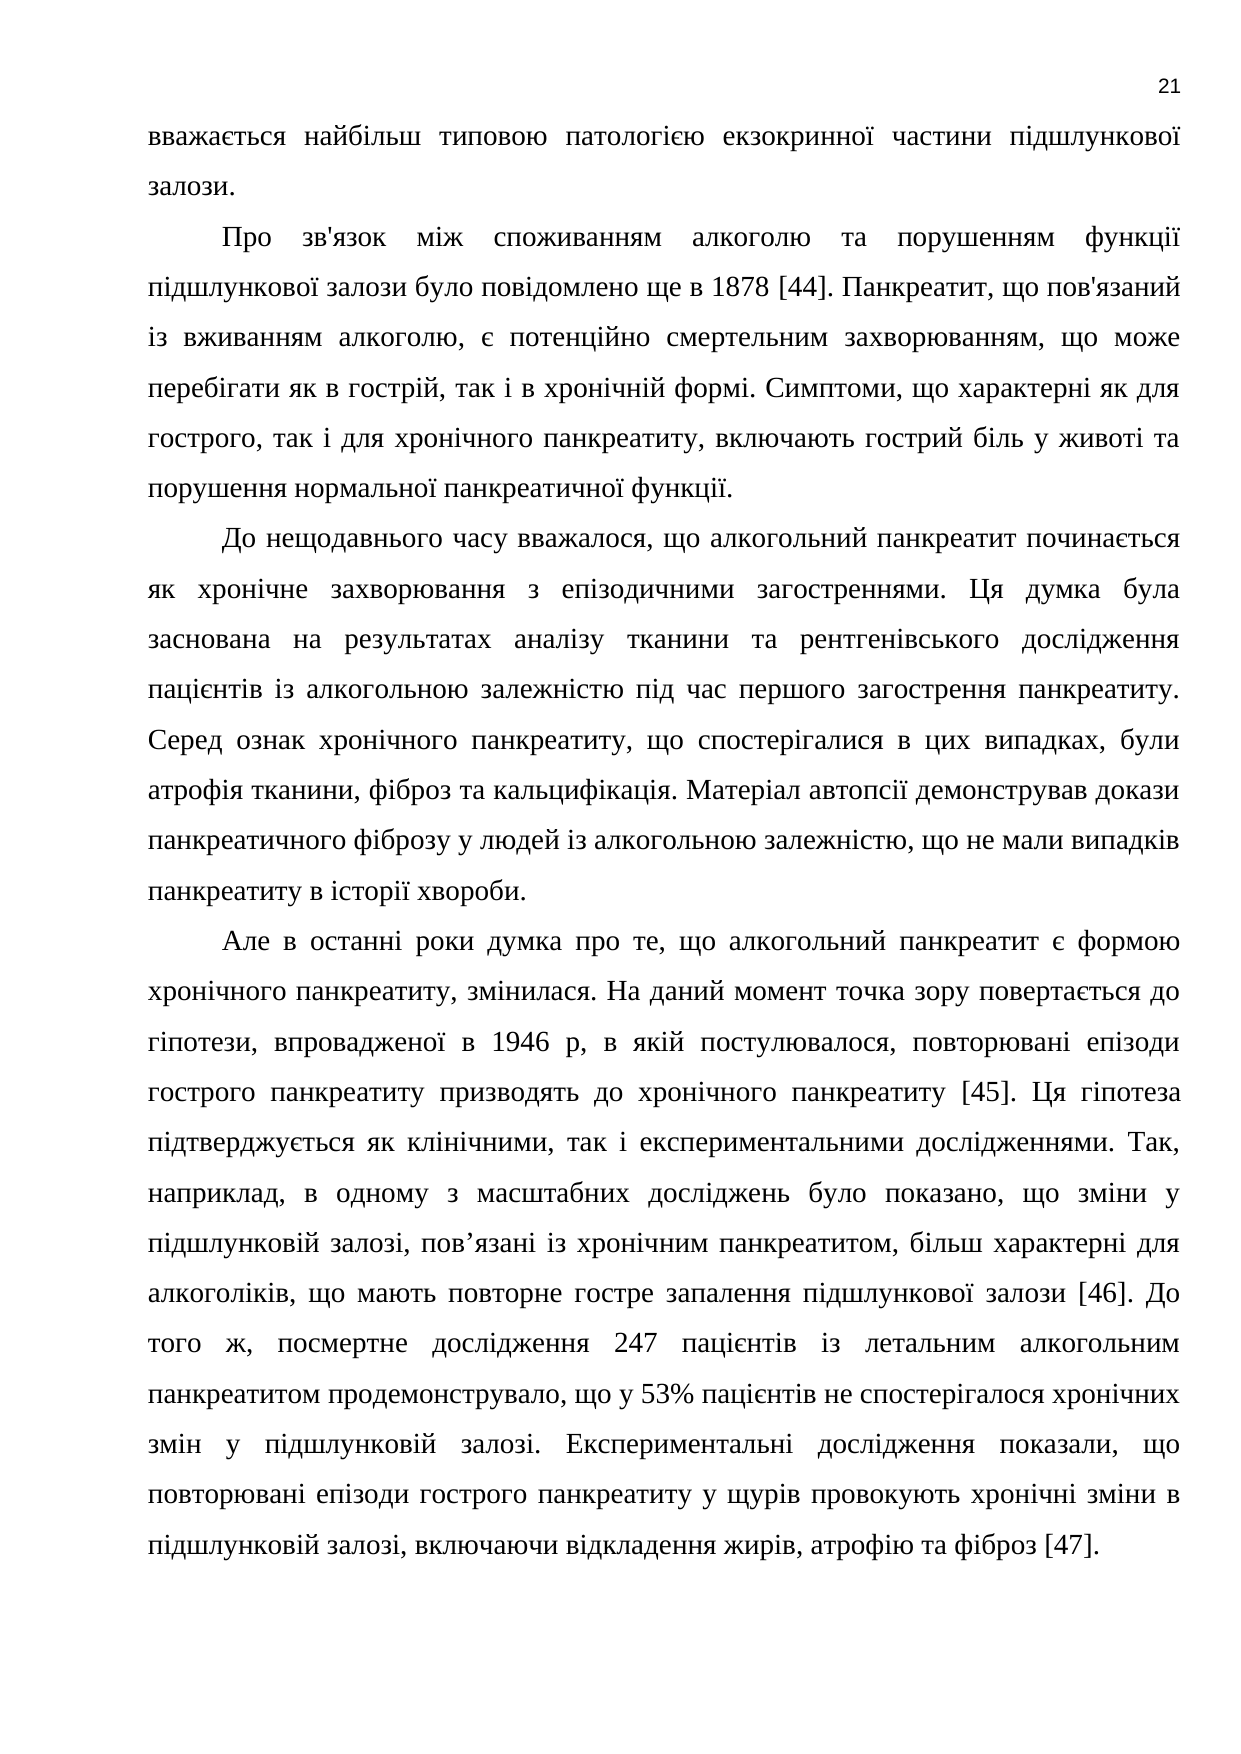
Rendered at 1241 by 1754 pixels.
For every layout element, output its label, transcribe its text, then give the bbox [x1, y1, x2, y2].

text До нещодавнього часу вважалося, що алкогольний панкреатит починається як хронічне захворювання з епізодичними загостреннями. Ця думка була заснована на результатах аналізу тканини та рентгенівського дослідження пацієнтів із алкогольною залежністю під час першого загострення панкреатиту. Серед ознак хронічного панкреатиту, що спостерігалися в цих випадках, були атрофія тканини, фіброз та кальцифікація. Матеріал автопсії демонстрував докази панкреатичного фіброзу у людей із алкогольною залежністю, що не мали випадків панкреатиту в історії хвороби. [148, 521, 1181, 906]
text Але в останні роки думка про те, що алкогольний панкреатит є формою хронічного панкреатиту, змінилася. На даний момент точка зору повертається до гіпотези, впровадженої в 1946 р, в якій постулювалося, повторювані епізоди гострого панкреатиту призводять до хронічного панкреатиту [45]. Ця гіпотеза підтверджується як клінічними, так і експериментальними дослідженнями. Так, наприклад, в одному з масштабних досліджень було показано, що зміни у підшлунковій залозі, пов’язані із хронічним панкреатитом, більш характерні для алкоголіків, що мають повторне гостре запалення підшлункової залози [46]. До того ж, посмертне дослідження 247 пацієнтів із летальним алкогольним панкреатитом продемонструвало, що у 53% пацієнтів не спостерігалося хронічних змін у підшлунковій залозі. Експериментальні дослідження показали, що повторювані епізоди гострого панкреатиту у щурів провокують хронічні зміни в підшлунковій залозі, включаючи відкладення жирів, атрофію та фіброз [47]. [148, 923, 1181, 1560]
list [148, 118, 1181, 202]
text Про зв'язок між споживанням алкоголю та порушенням функції підшлункової залози було повідомлено ще в 1878 [44]. Панкреатит, що пов'язаний із вживанням алкоголю, є потенційно смертельним захворюванням, що може перебігати як в гострій, так і в хронічній формі. Симптоми, що характерні як для гострого, так і для хронічного панкреатиту, включають гострий біль у животі та порушення нормальної панкреатичної функції. [148, 219, 1181, 504]
